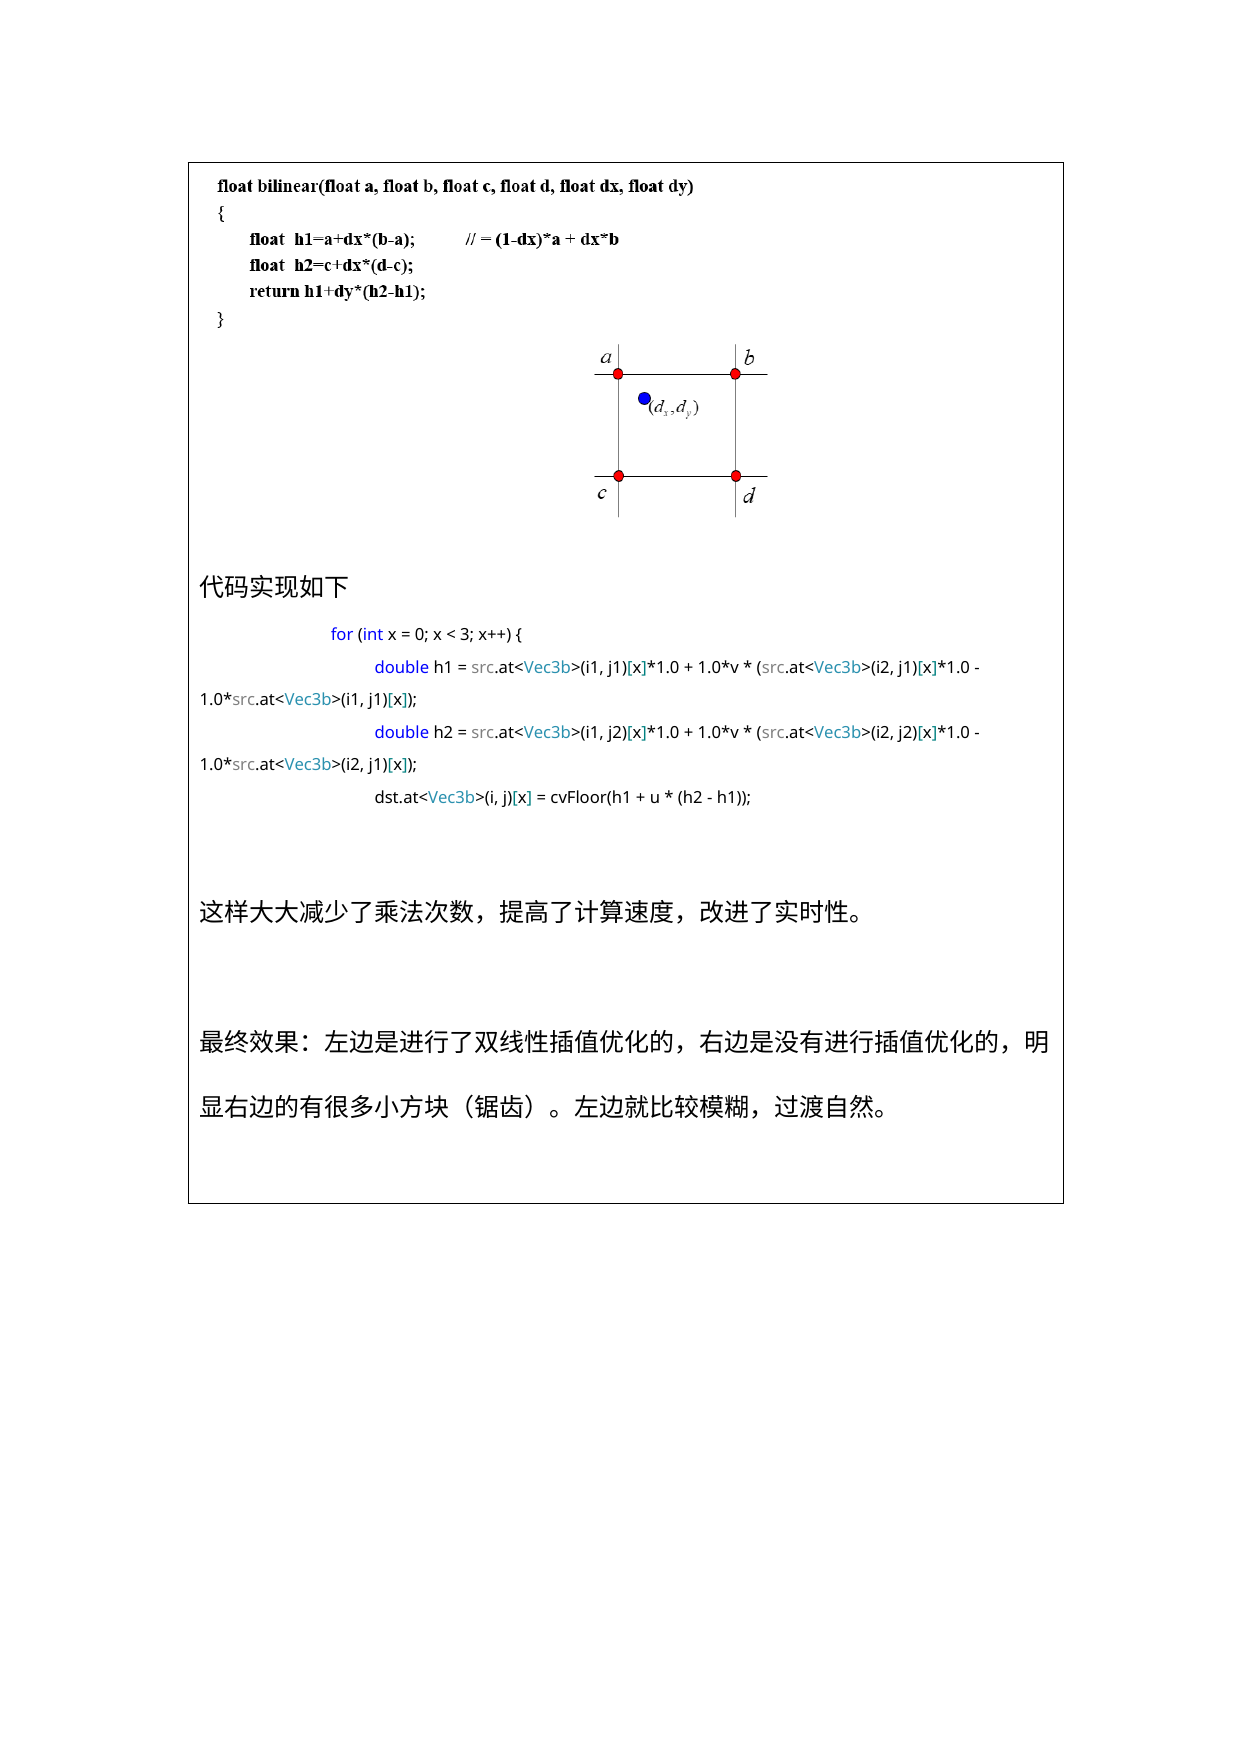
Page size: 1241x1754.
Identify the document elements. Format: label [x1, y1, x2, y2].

picture [199, 163, 797, 540]
table_cell [189, 163, 1063, 1203]
